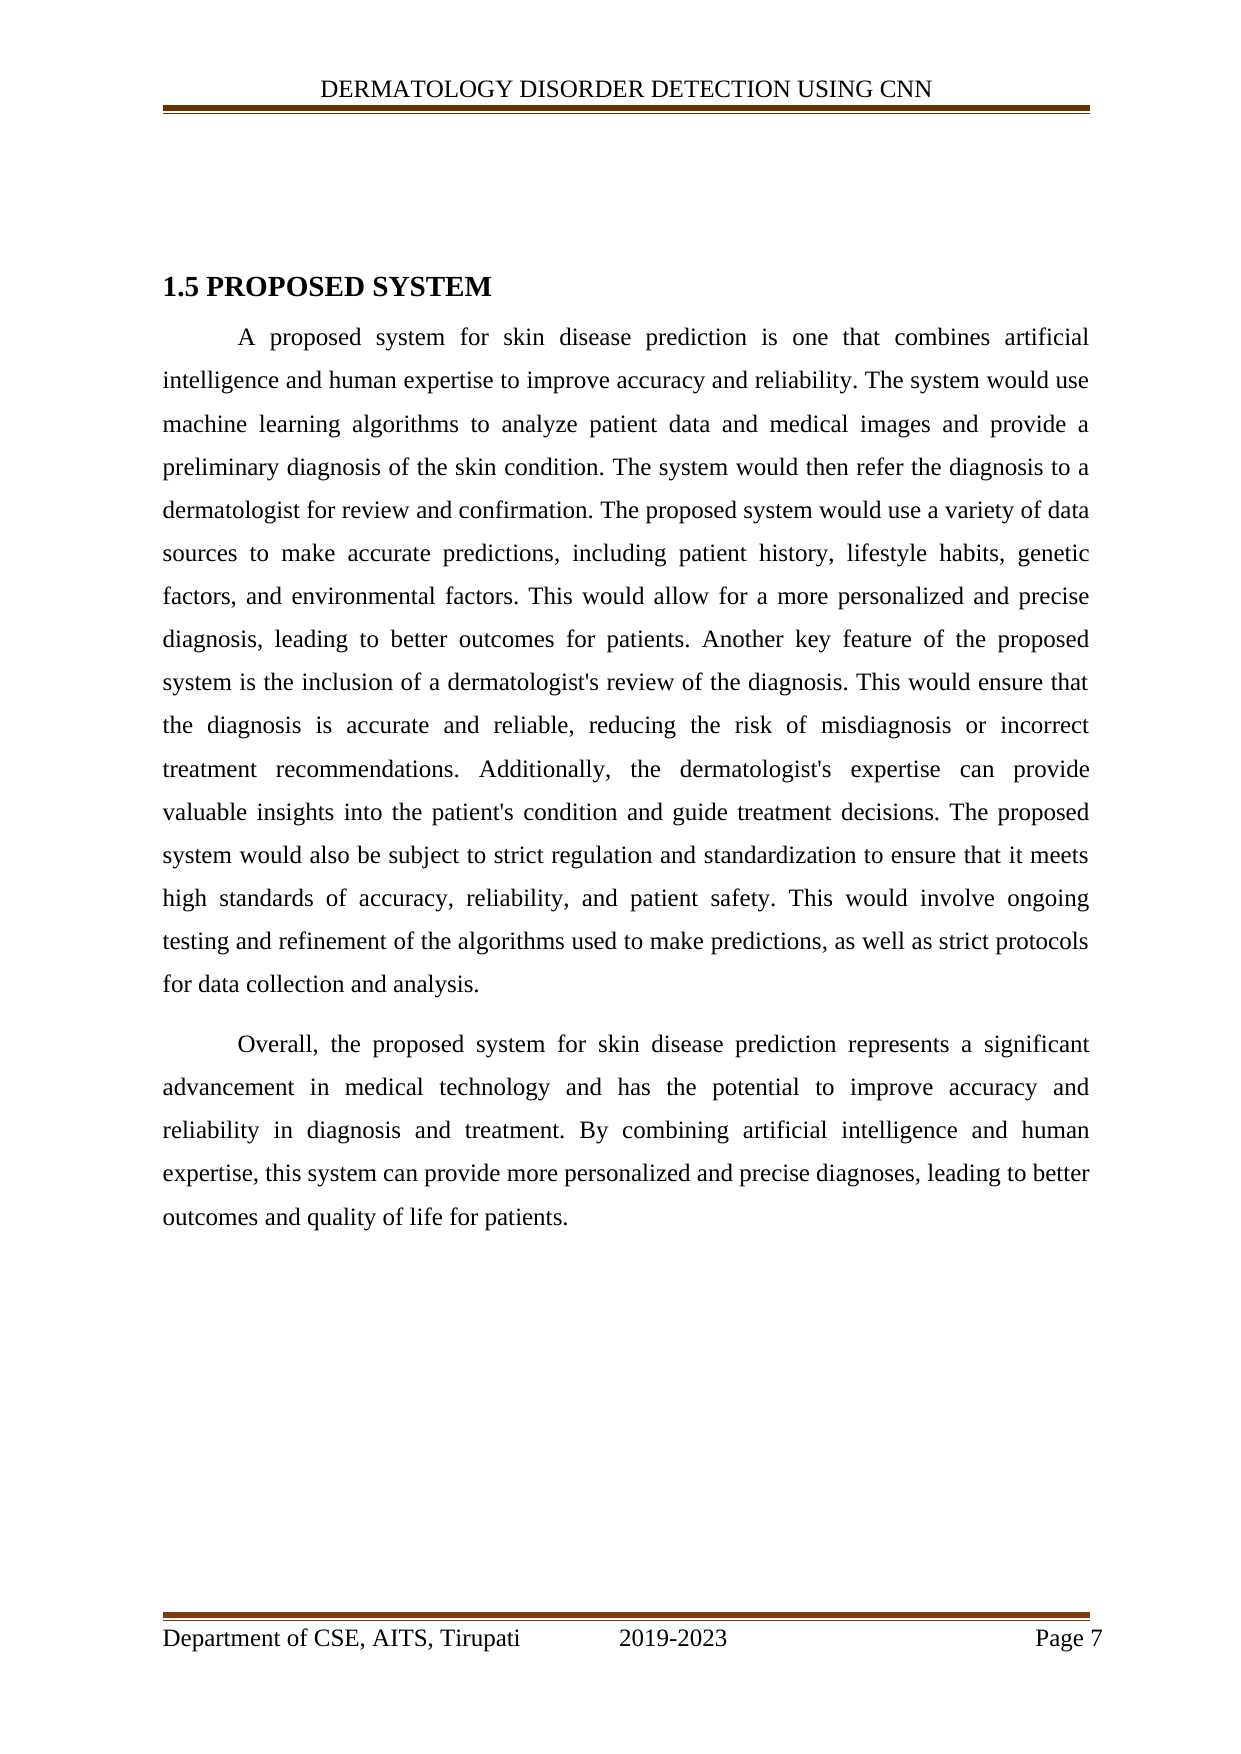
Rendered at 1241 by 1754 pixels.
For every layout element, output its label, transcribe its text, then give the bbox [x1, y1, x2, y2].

text Overall, the proposed system for skin disease prediction represents a significant advancement in medical technology and has the potential to improve accuracy and reliability in diagnosis and treatment. By combining artificial intelligence and human expertise, this system can provide more personalized and precise diagnoses, leading to better outcomes and quality of life for patients. [162, 1029, 1090, 1230]
text 1.5 PROPOSED SYSTEM [162, 269, 1090, 303]
text A proposed system for skin disease prediction is one that combines artificial intelligence and human expertise to improve accuracy and reliability. The system would use machine learning algorithms to analyze patient data and medical images and provide a preliminary diagnosis of the skin condition. The system would then refer the diagnosis to a dermatologist for review and confirmation. The proposed system would use a variety of data sources to make accurate predictions, including patient history, lifestyle habits, genetic factors, and environmental factors. This would allow for a more personalized and precise diagnosis, leading to better outcomes for patients. Another key feature of the proposed system is the inclusion of a dermatologist's review of the diagnosis. This would ensure that the diagnosis is accurate and reliable, reducing the risk of misdiagnosis or incorrect treatment recommendations. Additionally, the dermatologist's expertise can provide valuable insights into the patient's condition and guide treatment decisions. The proposed system would also be subject to strict regulation and standardization to ensure that it meets high standards of accuracy, reliability, and patient safety. This would involve ongoing testing and refinement of the algorithms used to make predictions, as well as strict protocols for data collection and analysis. [162, 322, 1090, 998]
